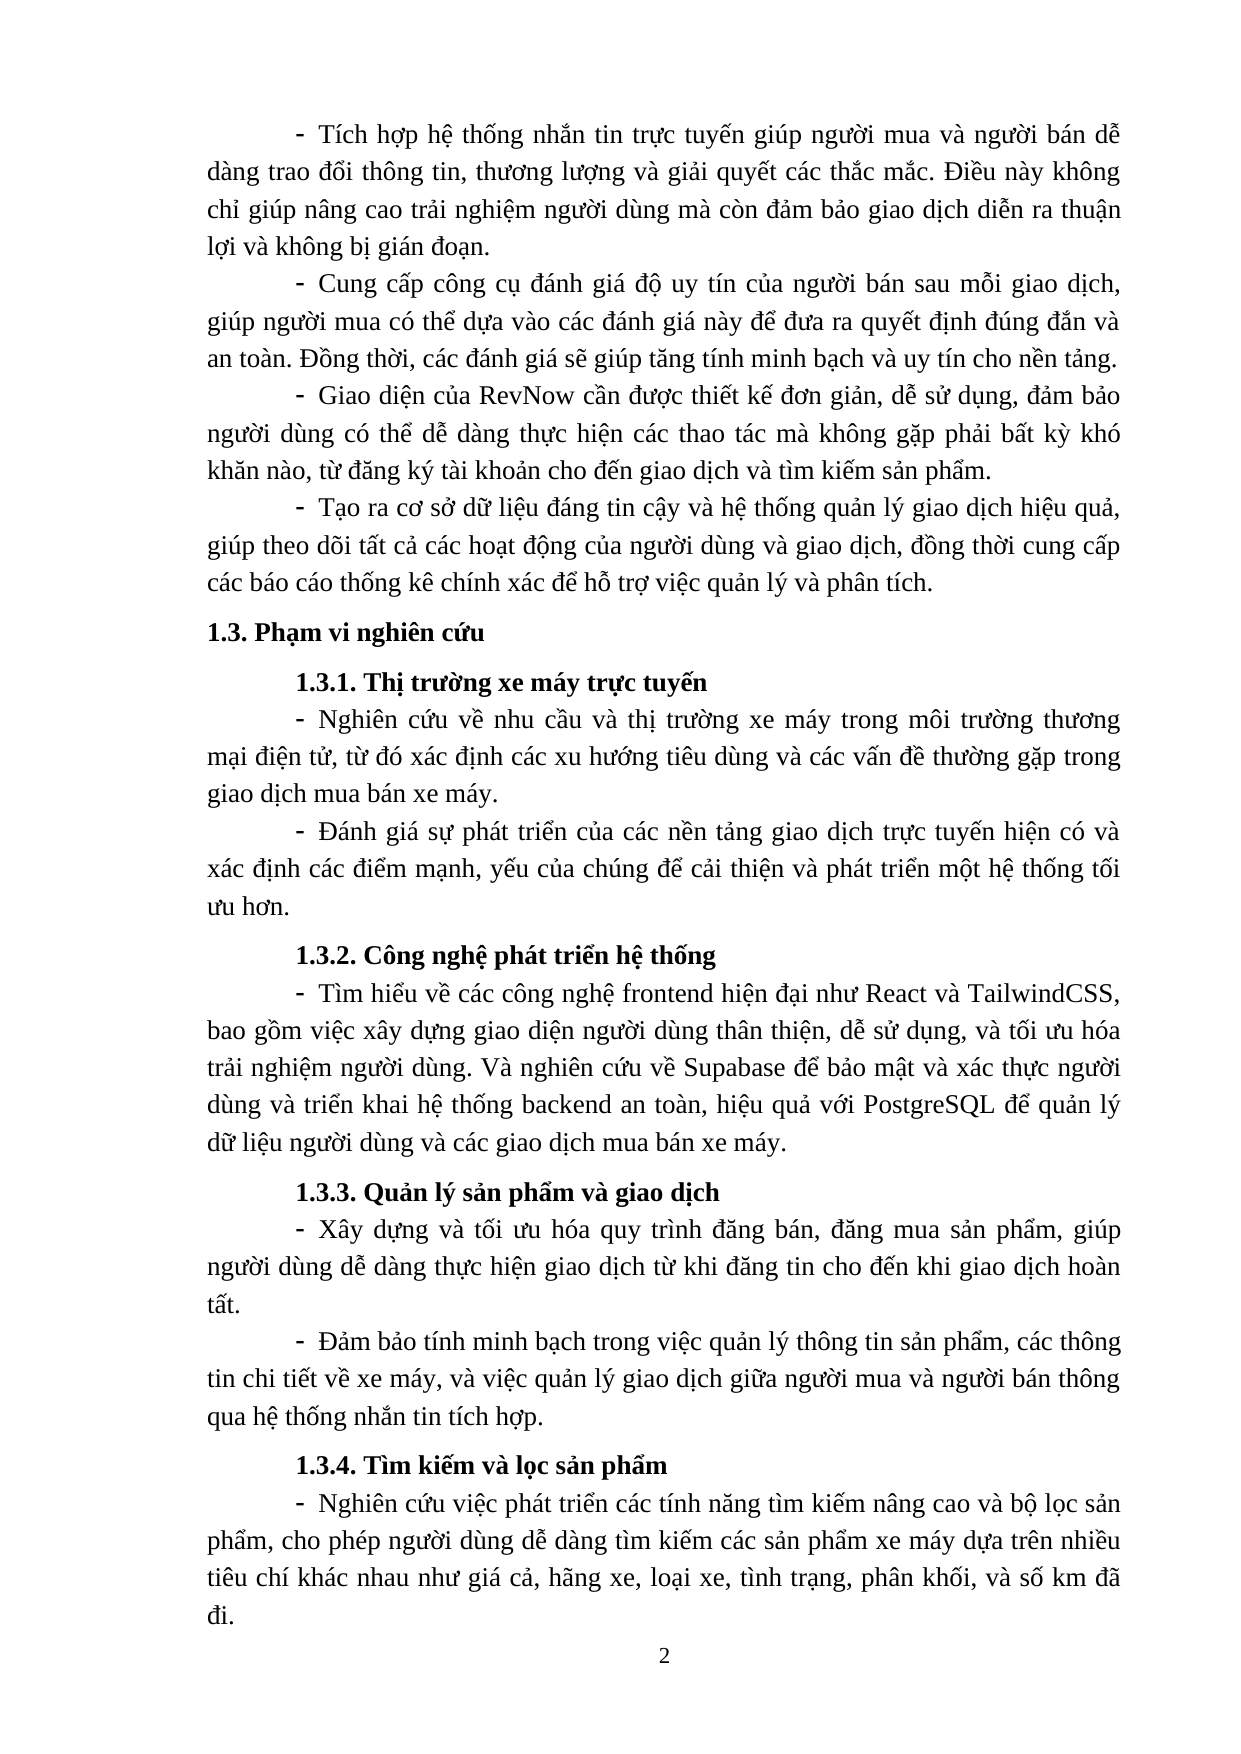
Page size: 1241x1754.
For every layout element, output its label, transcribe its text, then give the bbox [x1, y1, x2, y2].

list Xây dựng và tối ưu hóa quy trình đăng bán, đăng mua sản phẩm, giúp người dùng dễ dàng thực hiện giao dịch từ khi đăng tin cho đến khi giao dịch hoàn tất. [207, 1213, 1122, 1319]
list Tìm hiểu về các công nghệ frontend hiện đại như React và TailwindCSS, bao gồm việc xây dựng giao diện người dùng thân thiện, dễ sử dụng, và tối ưu hóa trải nghiệm người dùng. Và nghiên cứu về Supabase để bảo mật và xác thực người dùng và triển khai hệ thống backend an toàn, hiệu quả với PostgreSQL để quản lý dữ liệu người dùng và các giao dịch mua bán xe máy. [207, 977, 1122, 1157]
list Cung cấp công cụ đánh giá độ uy tín của người bán sau mỗi giao dịch, giúp người mua có thể dựa vào các đánh giá này để đưa ra quyết định đúng đắn và an toàn. Đồng thời, các đánh giá sẽ giúp tăng tính minh bạch và uy tín cho nền tảng. [207, 267, 1122, 373]
list Công nghệ phát triển hệ thống [207, 939, 1122, 971]
list Đánh giá sự phát triển của các nền tảng giao dịch trực tuyến hiện có và xác định các điểm mạnh, yếu của chúng để cải thiện và phát triển một hệ thống tối ưu hơn. [207, 815, 1122, 921]
list Thị trường xe máy trực tuyến [207, 666, 1122, 697]
list Nghiên cứu việc phát triển các tính năng tìm kiếm nâng cao và bộ lọc sản phẩm, cho phép người dùng dễ dàng tìm kiếm các sản phẩm xe máy dựa trên nhiều tiêu chí khác nhau như giá cả, hãng xe, loại xe, tình trạng, phân khối, và số km đã đi. [207, 1487, 1122, 1630]
list Nghiên cứu về nhu cầu và thị trường xe máy trong môi trường thương mại điện tử, từ đó xác định các xu hướng tiêu dùng và các vấn đề thường gặp trong giao dịch mua bán xe máy. [207, 703, 1122, 809]
list Tìm kiếm và lọc sản phẩm [207, 1449, 1122, 1481]
list Tích hợp hệ thống nhắn tin trực tuyến giúp người mua và người bán dễ dàng trao đổi thông tin, thương lượng và giải quyết các thắc mắc. Điều này không chỉ giúp nâng cao trải nghiệm người dùng mà còn đảm bảo giao dịch diễn ra thuận lợi và không bị gián đoạn. [207, 118, 1122, 261]
list Đảm bảo tính minh bạch trong việc quản lý thông tin sản phẩm, các thông tin chi tiết về xe máy, và việc quản lý giao dịch giữa người mua và người bán thông qua hệ thống nhắn tin tích hợp. [207, 1325, 1122, 1431]
list Giao diện của RevNow cần được thiết kế đơn giản, dễ sử dụng, đảm bảo người dùng có thể dễ dàng thực hiện các thao tác mà không gặp phải bất kỳ khó khăn nào, từ đăng ký tài khoản cho đến giao dịch và tìm kiếm sản phẩm. [207, 379, 1122, 485]
list Quản lý sản phẩm và giao dịch [207, 1176, 1122, 1207]
list Phạm vi nghiên cứu [207, 616, 1122, 647]
list Tạo ra cơ sở dữ liệu đáng tin cậy và hệ thống quản lý giao dịch hiệu quả, giúp theo dõi tất cả các hoạt động của người dùng và giao dịch, đồng thời cung cấp các báo cáo thống kê chính xác để hỗ trợ việc quản lý và phân tích. [207, 491, 1122, 597]
